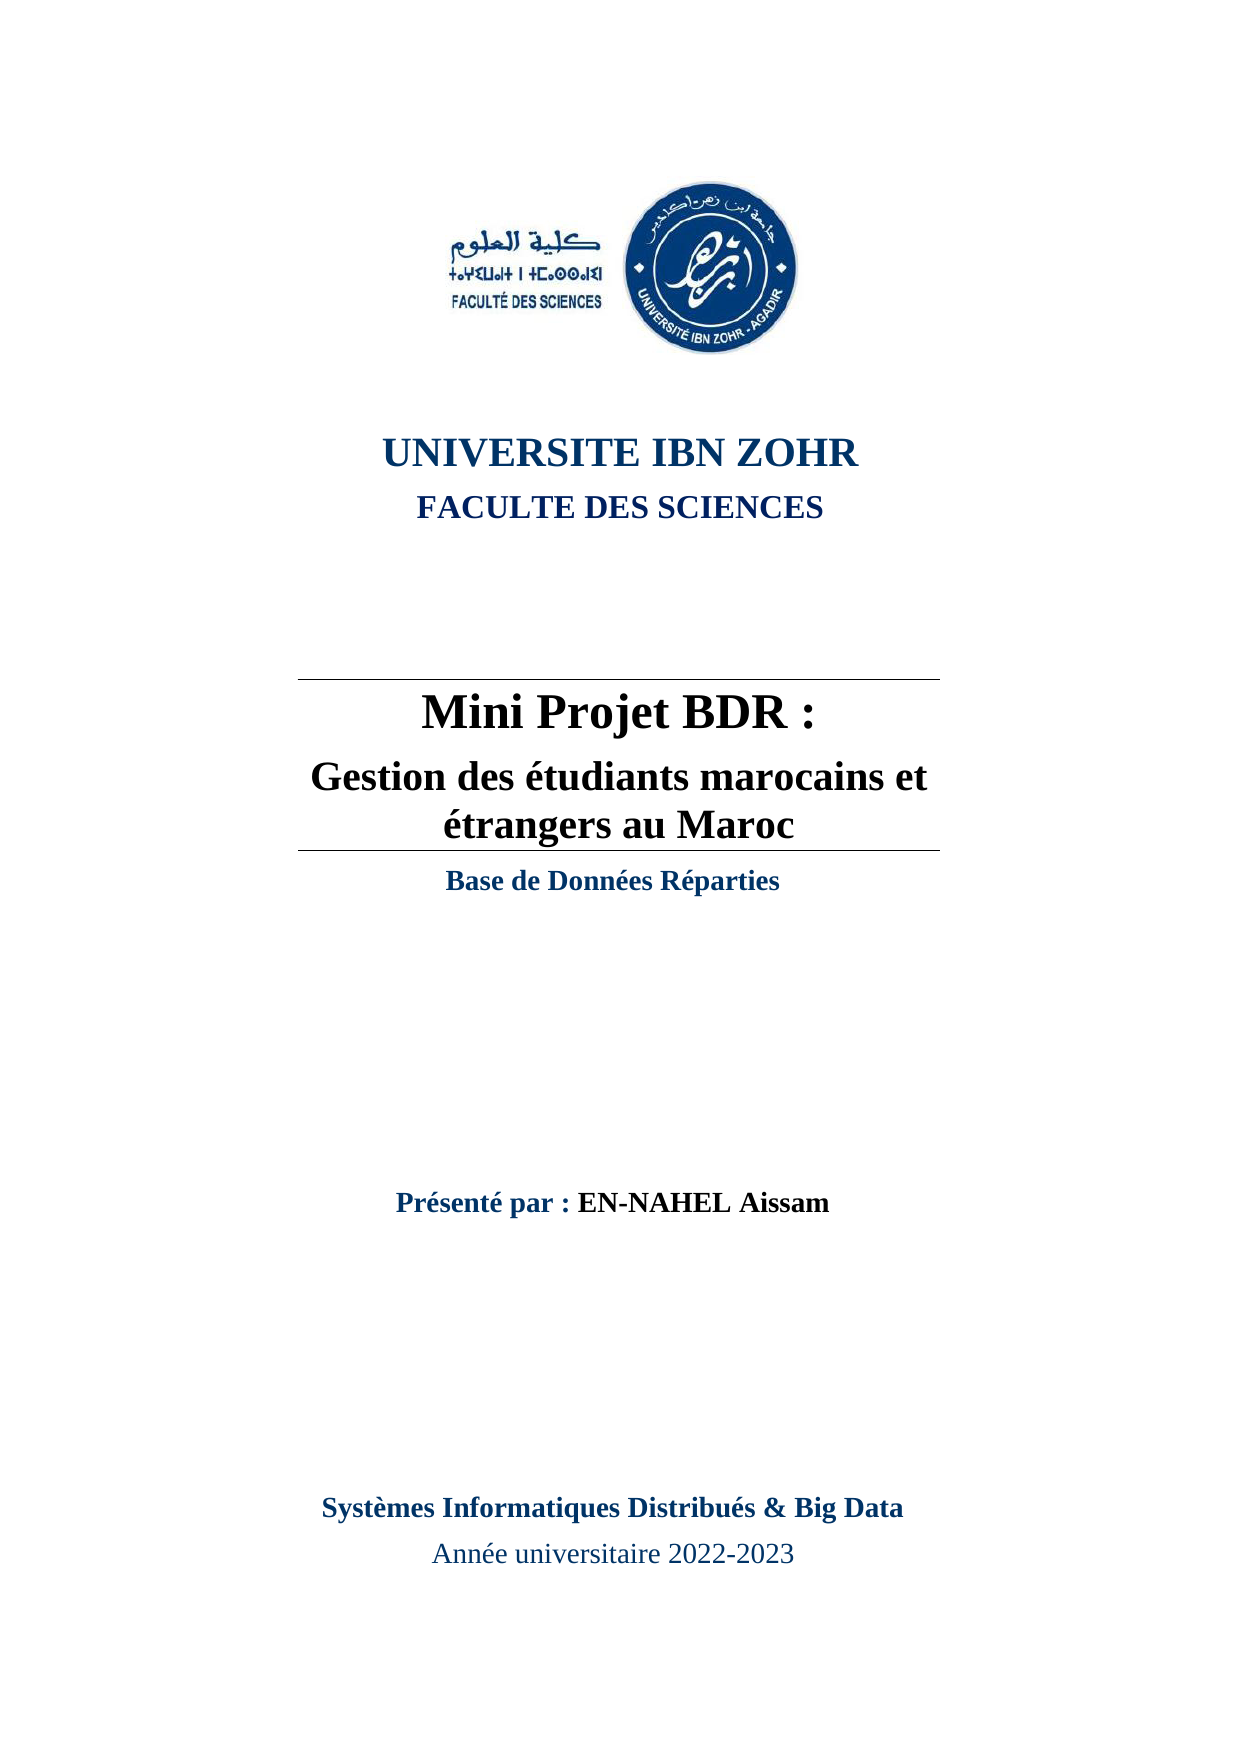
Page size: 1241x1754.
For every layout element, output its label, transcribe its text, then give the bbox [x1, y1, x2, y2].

text Systèmes Informatiques Distribués & Big Data [148, 1490, 1078, 1524]
text Base de Données Réparties [148, 863, 1078, 897]
text Mini Projet BDR : [298, 680, 940, 739]
text Présenté par : EN-NAHEL Aissam [148, 1186, 1078, 1219]
picture [431, 176, 809, 355]
text FACULTE DES SCIENCES [148, 488, 1093, 526]
text Gestion des étudiants marocains et étrangers au Maroc [298, 749, 940, 850]
text Année universitaire 2022-2023 [148, 1536, 1078, 1570]
text UNIVERSITE IBN ZOHR [110, 427, 1078, 475]
